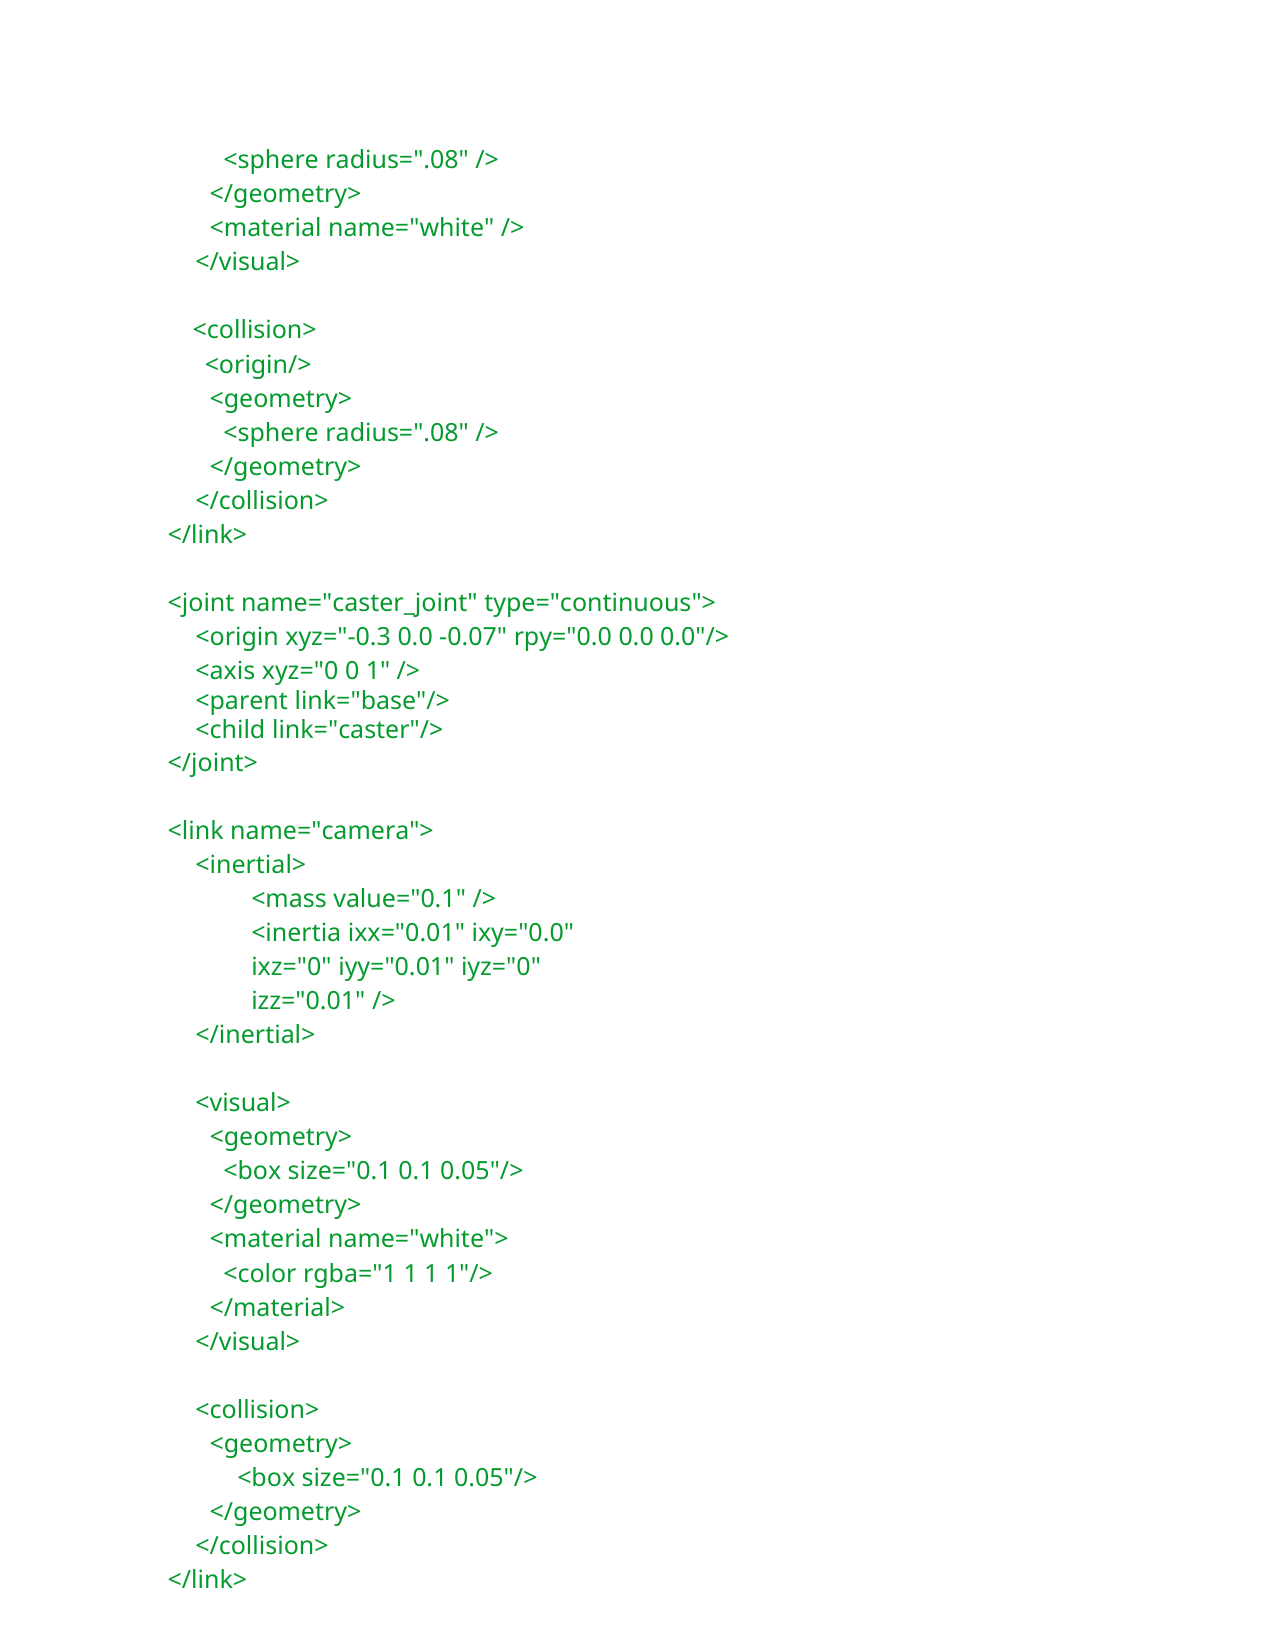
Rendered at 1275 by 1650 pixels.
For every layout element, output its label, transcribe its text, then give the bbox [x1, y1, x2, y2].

text </collision> [195, 482, 1181, 517]
text <material name="white"> [209, 1221, 1181, 1255]
text <inertia ixx="0.01" ixy="0.0" ixz="0" iyy="0.01" iyz="0" izz="0.01" /> [251, 914, 641, 1017]
text <axis xyz="0 0 1" /> [195, 653, 1181, 687]
text <inertial> [195, 846, 1181, 880]
text <collision> [195, 1391, 1181, 1426]
text <parent link="base"/> [195, 687, 1181, 716]
text <sphere radius=".08" /> [223, 142, 1181, 176]
text </visual> [195, 1323, 1181, 1357]
text <origin xyz="-0.3 0.0 -0.07" rpy="0.0 0.0 0.0"/> [195, 619, 1181, 653]
text <visual> [195, 1085, 1181, 1119]
text </material> [209, 1289, 1181, 1323]
text </joint> [167, 744, 1181, 778]
text </geometry> [209, 176, 1181, 210]
text <link name="camera"> [167, 812, 1181, 846]
text </geometry> [209, 1187, 1181, 1221]
text <geometry> [209, 1426, 1181, 1460]
text <geometry> [209, 1119, 1181, 1153]
text <color rgba="1 1 1 1"/> [223, 1255, 1181, 1289]
text </link> [167, 1562, 1181, 1596]
text <material name="white" /> [209, 210, 1181, 244]
text <sphere radius=".08" /> [223, 414, 1181, 448]
text <child link="caster"/> [195, 716, 1181, 744]
text <origin/> [137, 346, 379, 380]
text </inertial> [195, 1017, 1181, 1051]
text <box size="0.1 0.1 0.05"/> [237, 1460, 1181, 1494]
text </visual> [195, 244, 1181, 278]
text </geometry> [209, 448, 1181, 482]
text </collision> [195, 1528, 1181, 1562]
text <collision> [137, 312, 371, 346]
text <geometry> [209, 380, 1181, 414]
text </link> [167, 517, 1181, 551]
text </geometry> [209, 1494, 1181, 1528]
text <mass value="0.1" /> [251, 880, 1181, 914]
text <box size="0.1 0.1 0.05"/> [223, 1153, 1181, 1187]
text <joint name="caster_joint" type="continuous"> [167, 585, 1181, 619]
